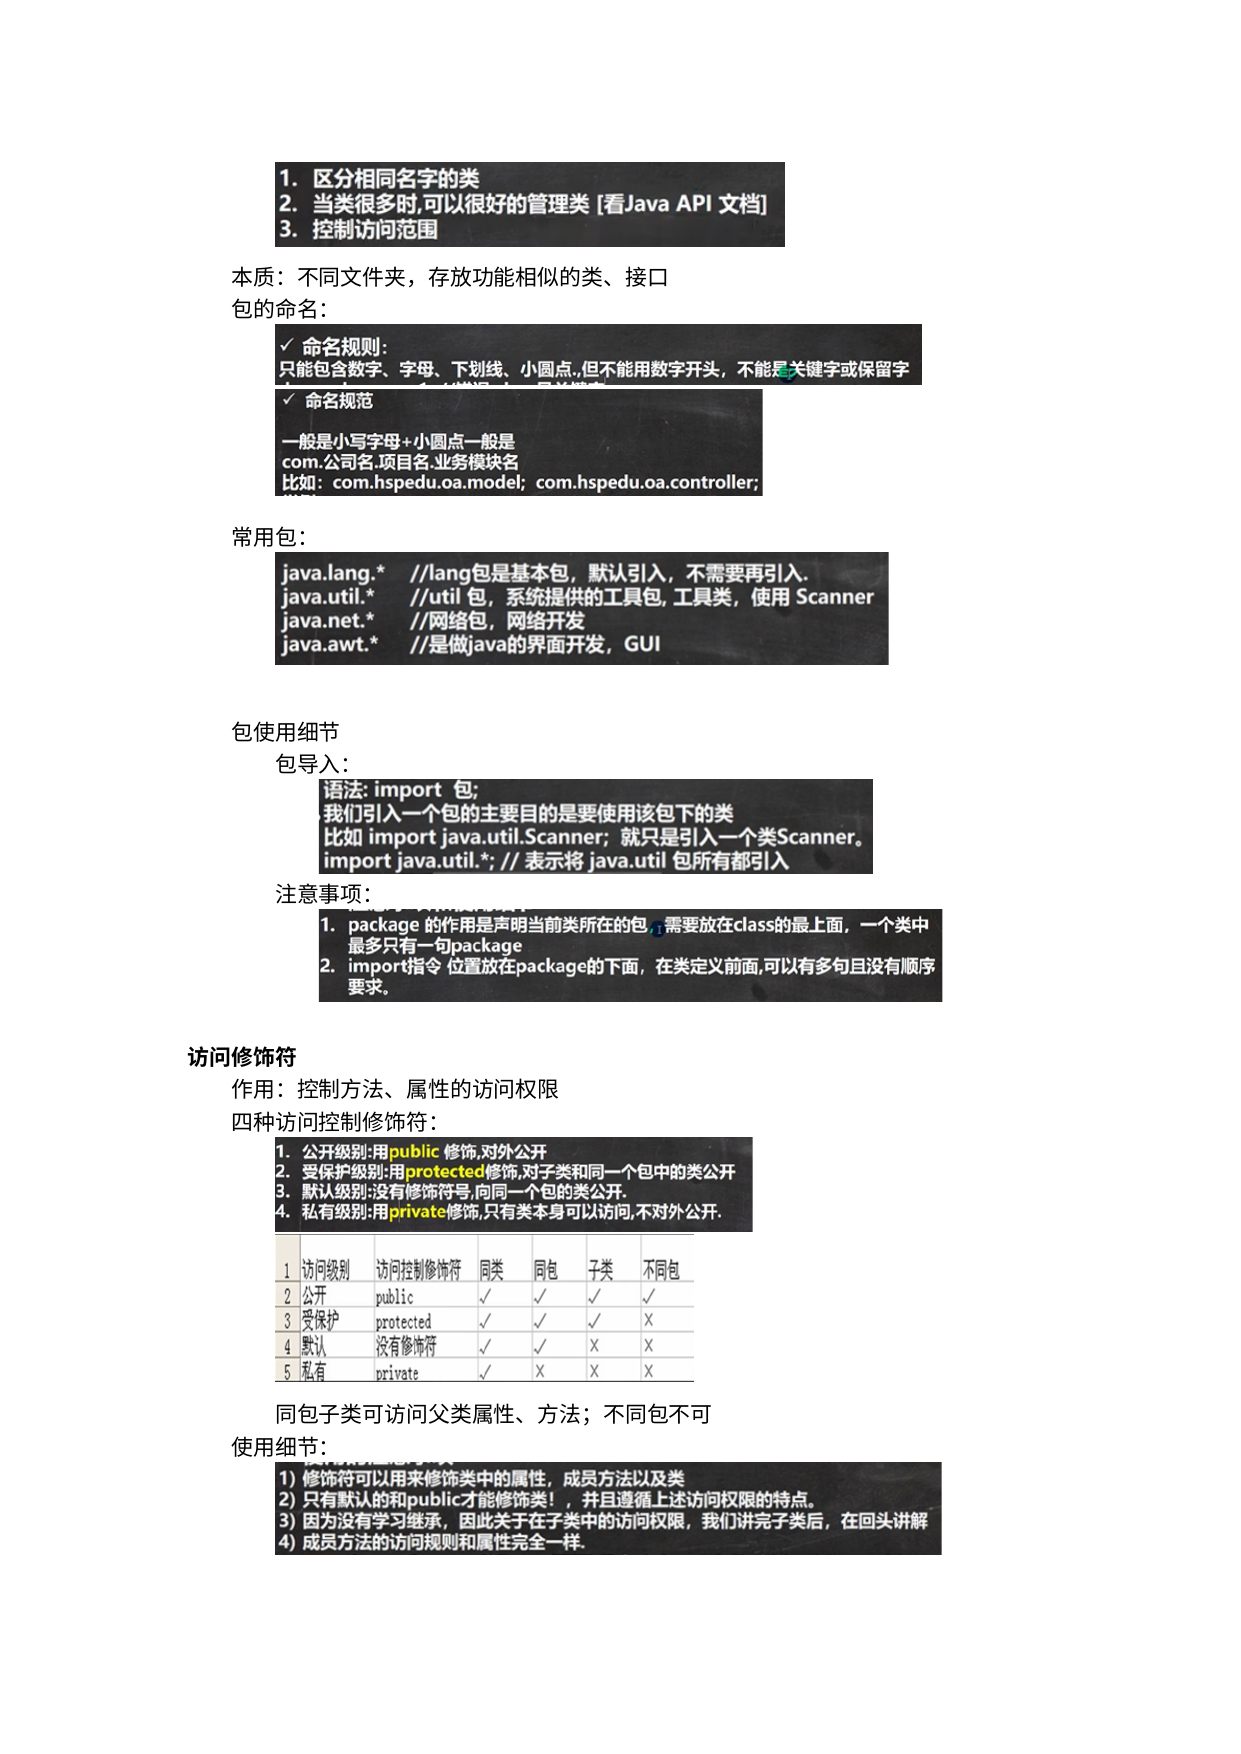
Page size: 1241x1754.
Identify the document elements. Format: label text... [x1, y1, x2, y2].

picture [275, 162, 785, 247]
text 注意事项： [187, 877, 1053, 909]
text 四种访问控制修饰符： [187, 1104, 1053, 1137]
picture [275, 1234, 694, 1382]
text 同包子类可访问父类属性、方法；不同包不可 [187, 1397, 1053, 1429]
picture [275, 324, 922, 385]
text 常用包： [187, 519, 1053, 552]
text 包的命名： [187, 292, 1053, 324]
picture [318, 779, 873, 874]
text 访问修饰符 [187, 1039, 1053, 1072]
picture [275, 552, 889, 665]
picture [275, 1137, 753, 1232]
picture [275, 1462, 942, 1555]
picture [275, 389, 763, 496]
text 作用：控制方法、属性的访问权限 [187, 1072, 1053, 1104]
text 包使用细节 [187, 714, 1053, 747]
text 使用细节： [187, 1429, 1053, 1462]
text 包导入： [187, 747, 1053, 779]
picture [318, 909, 943, 1002]
text 本质：不同文件夹，存放功能相似的类、接口 [187, 259, 1053, 292]
